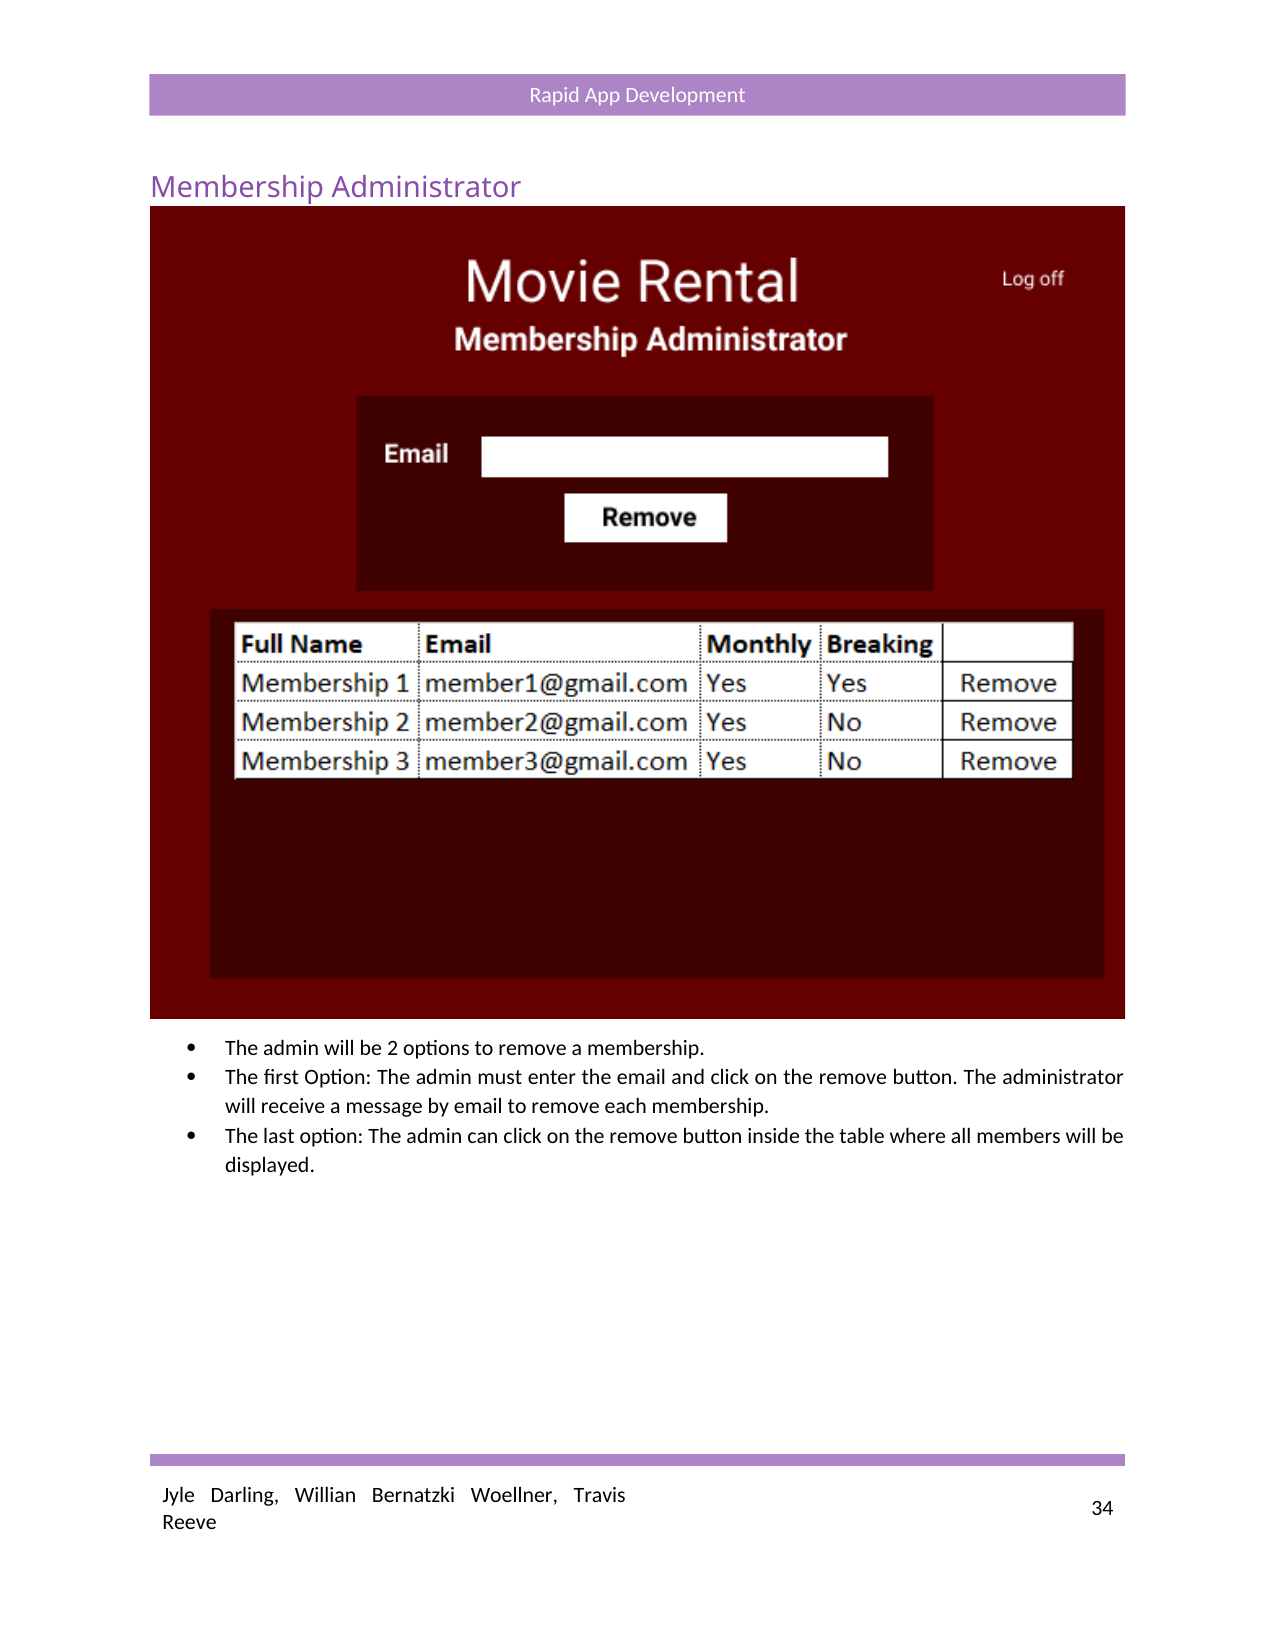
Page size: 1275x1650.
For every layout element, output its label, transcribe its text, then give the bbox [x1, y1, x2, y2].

text Membership Administrator [150, 167, 1125, 206]
list The admin will be 2 options to remove a membership. [187, 1034, 1125, 1061]
list The first Option: The admin must enter the email and click on the remove button. The administrator will receive a message by email to remove each membership. [187, 1063, 1125, 1119]
picture [150, 206, 1125, 1019]
list The last option: The admin can click on the remove button inside the table where all members will be displayed. [187, 1122, 1125, 1178]
